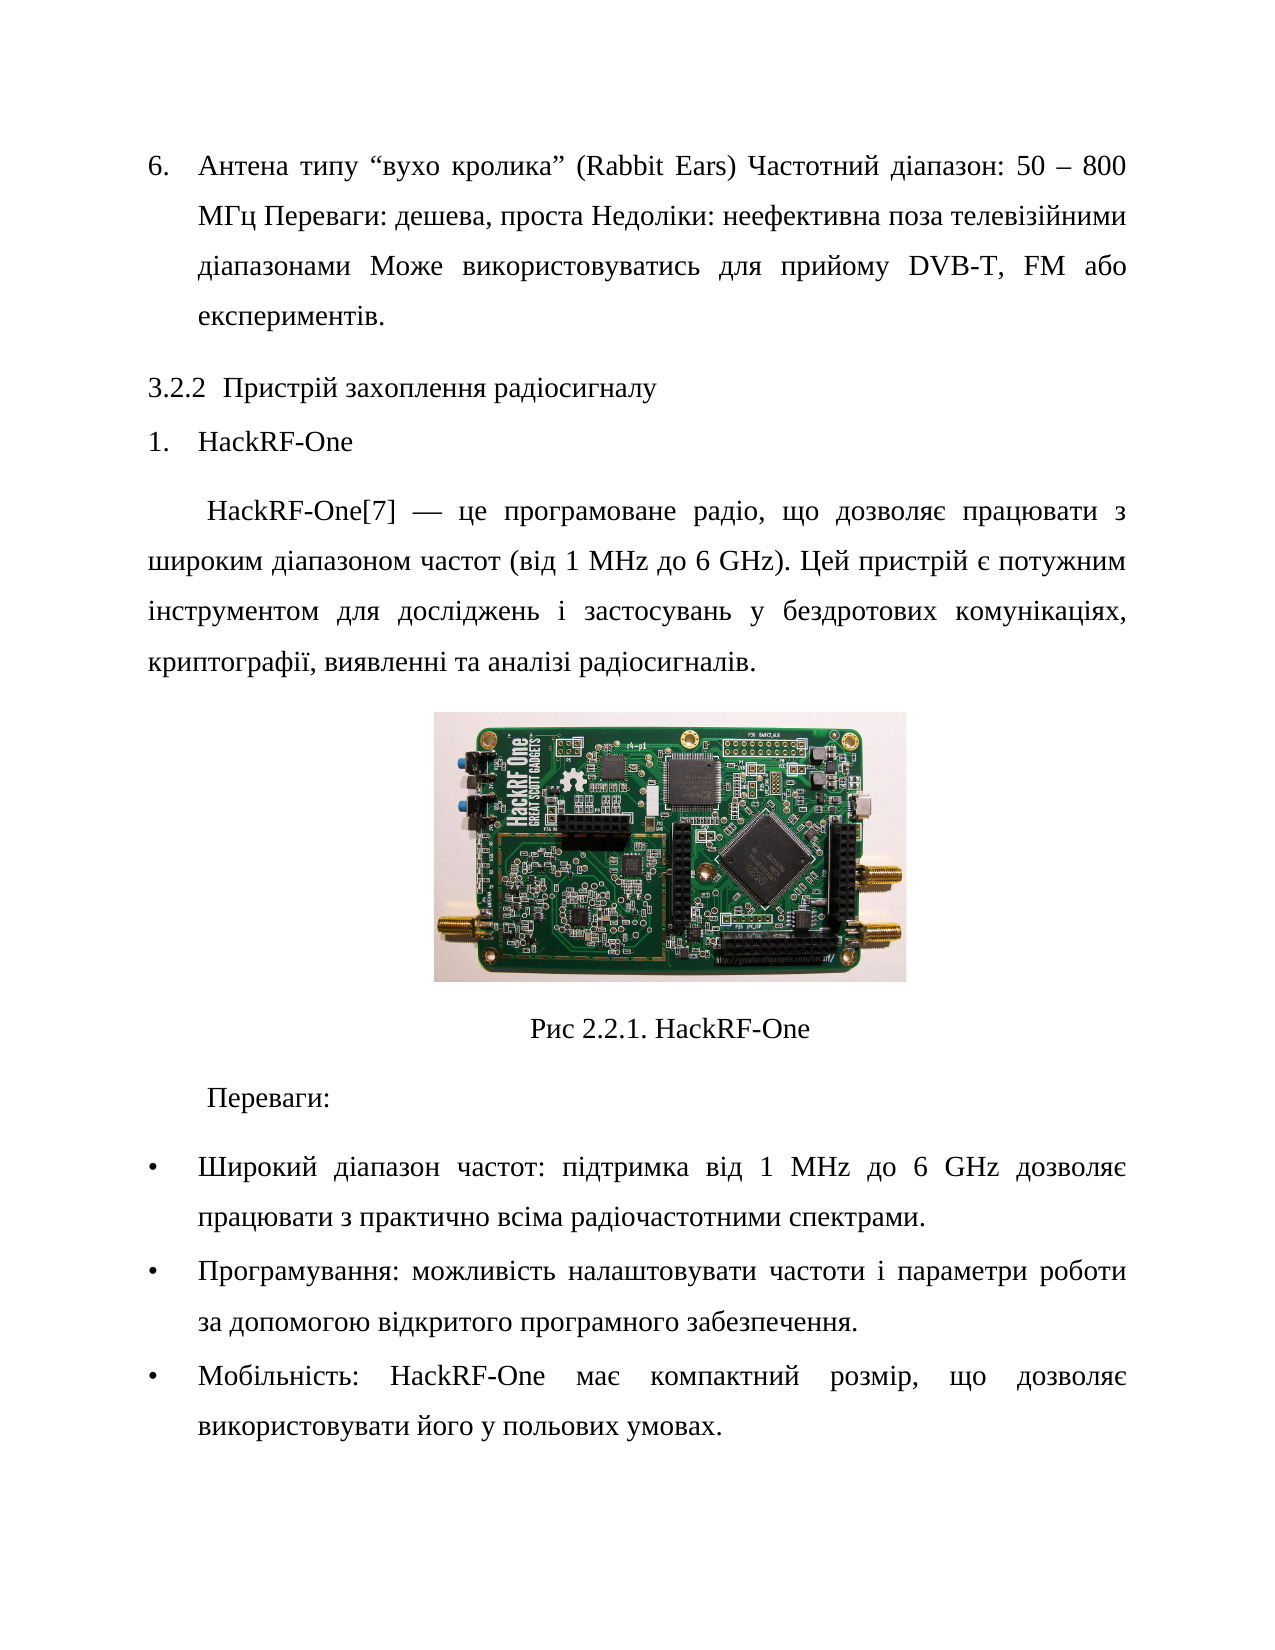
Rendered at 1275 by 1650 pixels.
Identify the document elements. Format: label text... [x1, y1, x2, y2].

text Переваги: [148, 1080, 1127, 1113]
text HackRF-One[7] — це програмоване радіо, що дозволяє працювати з широким діапазоном частот (від 1 MHz до 6 GHz). Цей пристрій є потужним інструментом для досліджень і застосувань у бездротових комунікаціях, криптографії, виявленні та аналізі радіосигналів. [148, 493, 1127, 677]
text Рис 2.2.1. HackRF-One [148, 1011, 1127, 1044]
picture [433, 712, 907, 982]
list HackRF-One [148, 424, 1127, 457]
list Широкий діапазон частот: підтримка від 1 MHz до 6 GHz дозволяє працювати з практично всіма радіочастотними спектрами. [148, 1149, 1127, 1233]
list Антена типу “вухо кролика” (Rabbit Ears) Частотний діапазон: 50 – 800 МГц Переваги: дешева, проста Недоліки: неефективна поза телевізійними діапазонами Може використовуватись для прийому DVB-T, FM або експериментів. [148, 148, 1127, 332]
subtitle Пристрій захоплення радіосигналу [148, 370, 1127, 403]
list Мобільність: HackRF-One має компактний розмір, що дозволяє використовувати його у польових умовах. [148, 1358, 1127, 1442]
list Програмування: можливість налаштовувати частоти і параметри роботи за допомогою відкритого програмного забезпечення. [148, 1253, 1127, 1337]
